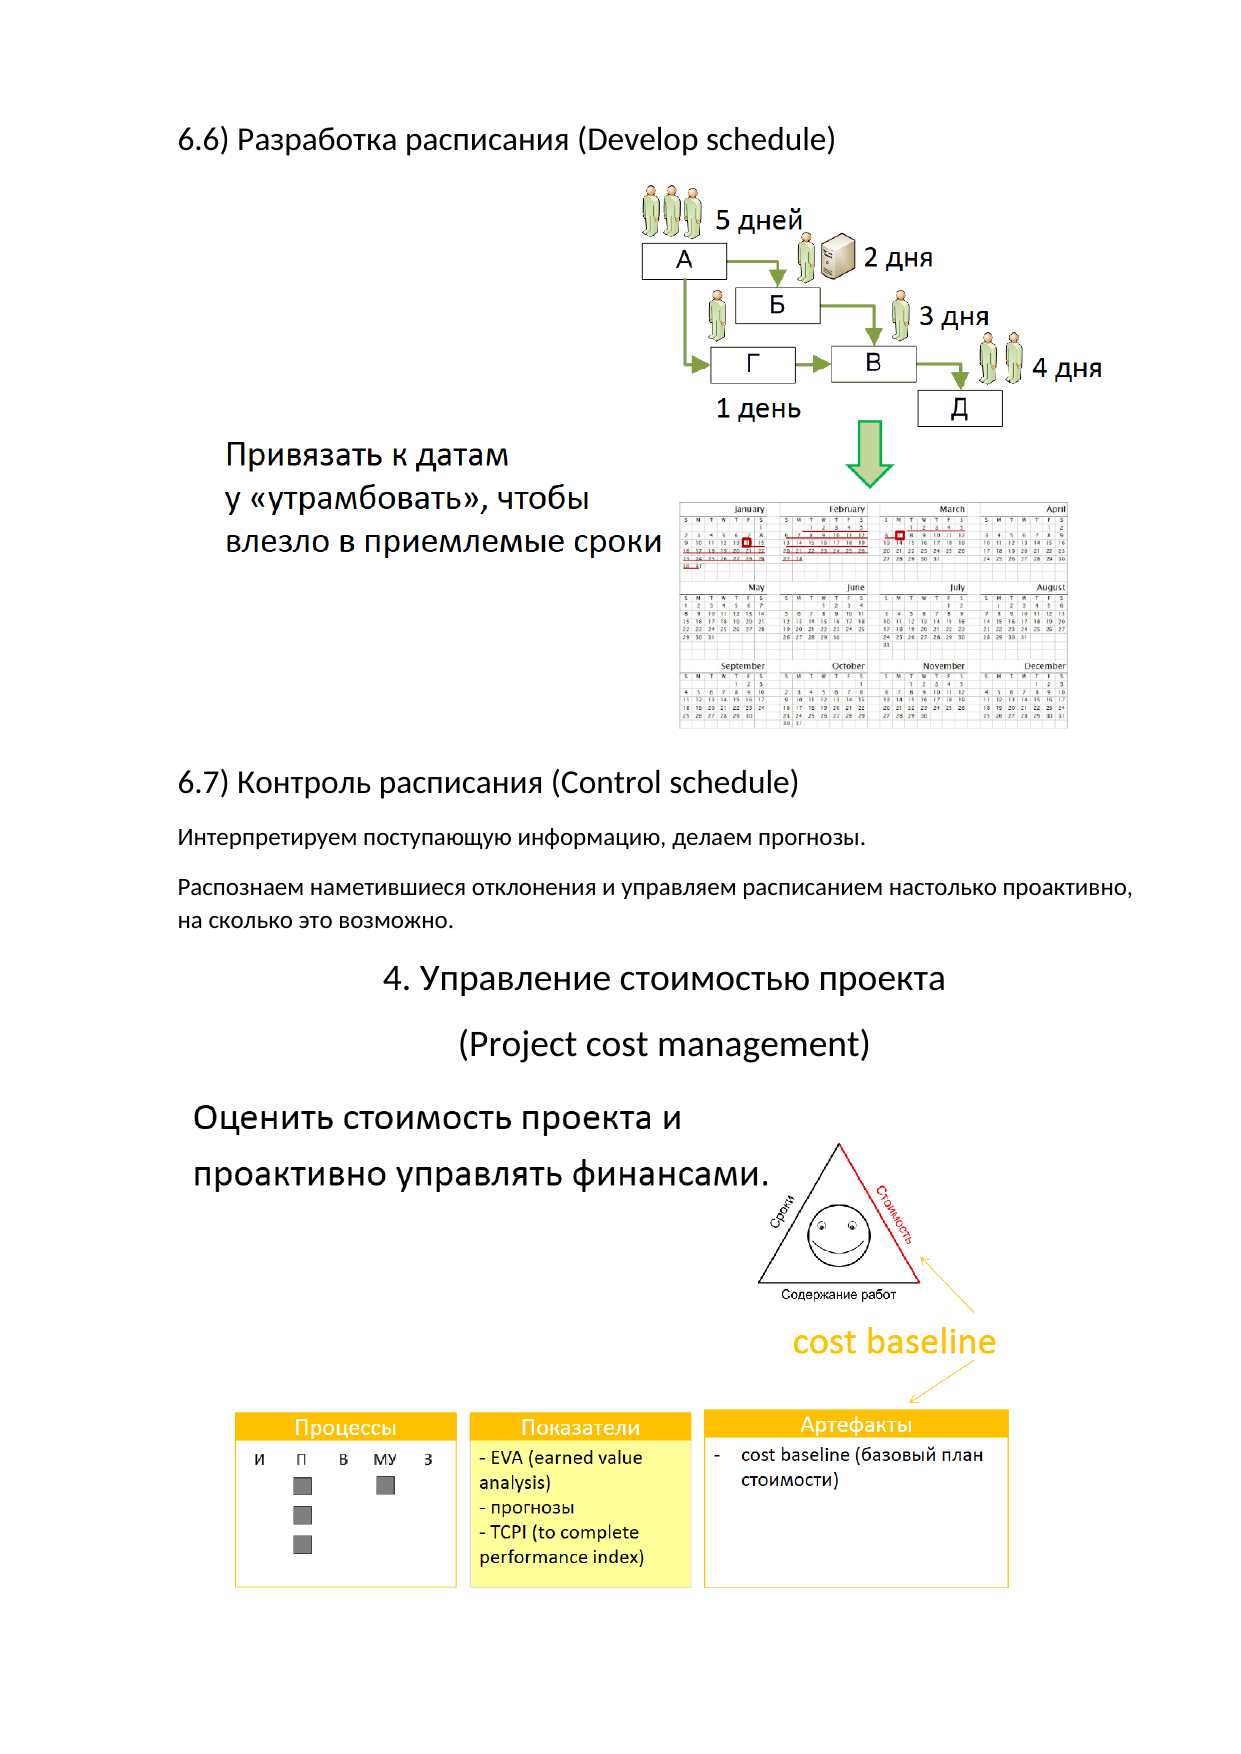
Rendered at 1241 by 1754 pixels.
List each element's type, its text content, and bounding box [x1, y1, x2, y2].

text Интерпретируем поступающую информацию, делаем прогнозы. [177, 821, 1152, 852]
text 6.6) Разработка расписания (Develop schedule) [177, 118, 1152, 159]
text 4. Управление стоимостью проекта [177, 953, 1152, 999]
picture [177, 1085, 1012, 1590]
text (Project cost management) [177, 1019, 1152, 1065]
text Распознаем наметившиеся отклонения и управляем расписанием настолько проактивно, на сколько это возможно. [177, 871, 1152, 934]
picture [218, 178, 1111, 742]
text 6.7) Контроль расписания (Control schedule) [177, 761, 1152, 801]
